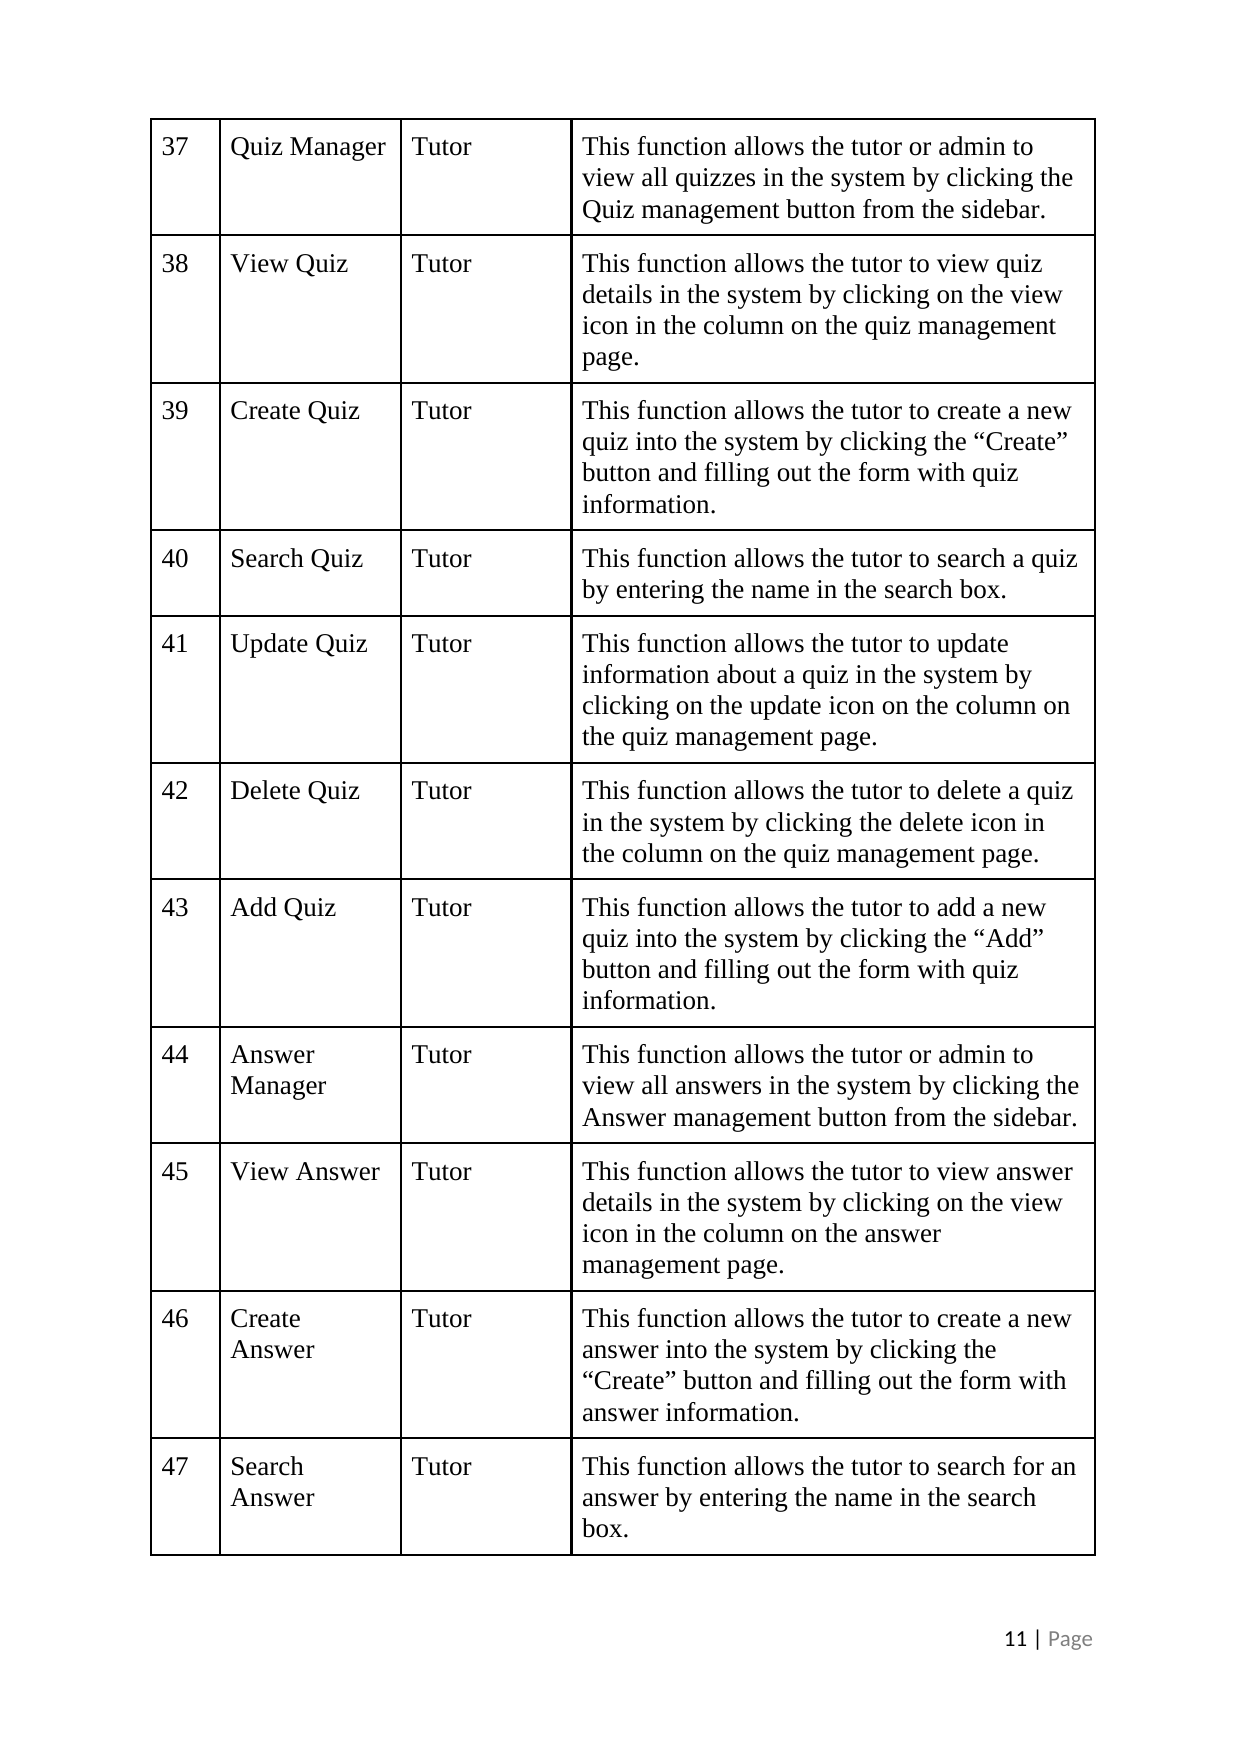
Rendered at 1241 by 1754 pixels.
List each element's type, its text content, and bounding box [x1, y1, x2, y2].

table_cell 46 [152, 1292, 219, 1437]
table_cell This function allows the tutor to update information about a quiz in the system by clicking on the update icon on the column on the quiz management page. [573, 617, 1094, 762]
table_cell 45 [152, 1144, 219, 1290]
table_cell Add Quiz [221, 880, 400, 1026]
table_cell 47 [152, 1439, 219, 1553]
table_cell Tutor [402, 1292, 570, 1437]
table_cell Tutor [402, 617, 570, 762]
table_cell Search Answer [221, 1439, 400, 1553]
table_cell 39 [152, 384, 219, 529]
table_cell 42 [152, 764, 219, 878]
table_cell This function allows the tutor or admin to view all quizzes in the system by clicking the Quiz management button from the sidebar. [573, 120, 1094, 234]
table_cell Quiz Manager [221, 120, 400, 234]
table_cell This function allows the tutor or admin to view all answers in the system by clicking the Answer management button from the sidebar. [573, 1028, 1094, 1142]
table_cell 37 [152, 120, 219, 234]
table_cell Delete Quiz [221, 764, 400, 878]
table_cell This function allows the tutor to search a quiz by entering the name in the search box. [573, 531, 1094, 614]
table_cell Tutor [402, 880, 570, 1026]
table_cell Search Quiz [221, 531, 400, 614]
table_cell This function allows the tutor to add a new quiz into the system by clicking the “Add” button and filling out the form with quiz information. [573, 880, 1094, 1026]
table_cell Create Answer [221, 1292, 400, 1437]
table_cell This function allows the tutor to view answer details in the system by clicking on the view icon in the column on the answer management page. [573, 1144, 1094, 1290]
table_cell Tutor [402, 236, 570, 382]
table_cell This function allows the tutor to delete a quiz in the system by clicking the delete icon in the column on the quiz management page. [573, 764, 1094, 878]
table_cell Tutor [402, 1439, 570, 1553]
table_cell Update Quiz [221, 617, 400, 762]
table_cell 41 [152, 617, 219, 762]
table_cell This function allows the tutor to view quiz details in the system by clicking on the view icon in the column on the quiz management page. [573, 236, 1094, 382]
table_cell Tutor [402, 1144, 570, 1290]
table_cell View Answer [221, 1144, 400, 1290]
table_cell 43 [152, 880, 219, 1026]
table_cell This function allows the tutor to create a new answer into the system by clicking the “Create” button and filling out the form with answer information. [573, 1292, 1094, 1437]
table_cell 38 [152, 236, 219, 382]
table_cell Create Quiz [221, 384, 400, 529]
table_cell This function allows the tutor to search for an answer by entering the name in the search box. [573, 1439, 1094, 1553]
table_cell Tutor [402, 384, 570, 529]
table_cell Tutor [402, 764, 570, 878]
table_cell Answer Manager [221, 1028, 400, 1142]
table_cell Tutor [402, 531, 570, 614]
table_cell 44 [152, 1028, 219, 1142]
table_cell Tutor [402, 120, 570, 234]
table_cell Tutor [402, 1028, 570, 1142]
table_cell This function allows the tutor to create a new quiz into the system by clicking the “Create” button and filling out the form with quiz information. [573, 384, 1094, 529]
table_cell 40 [152, 531, 219, 614]
table_cell View Quiz [221, 236, 400, 382]
